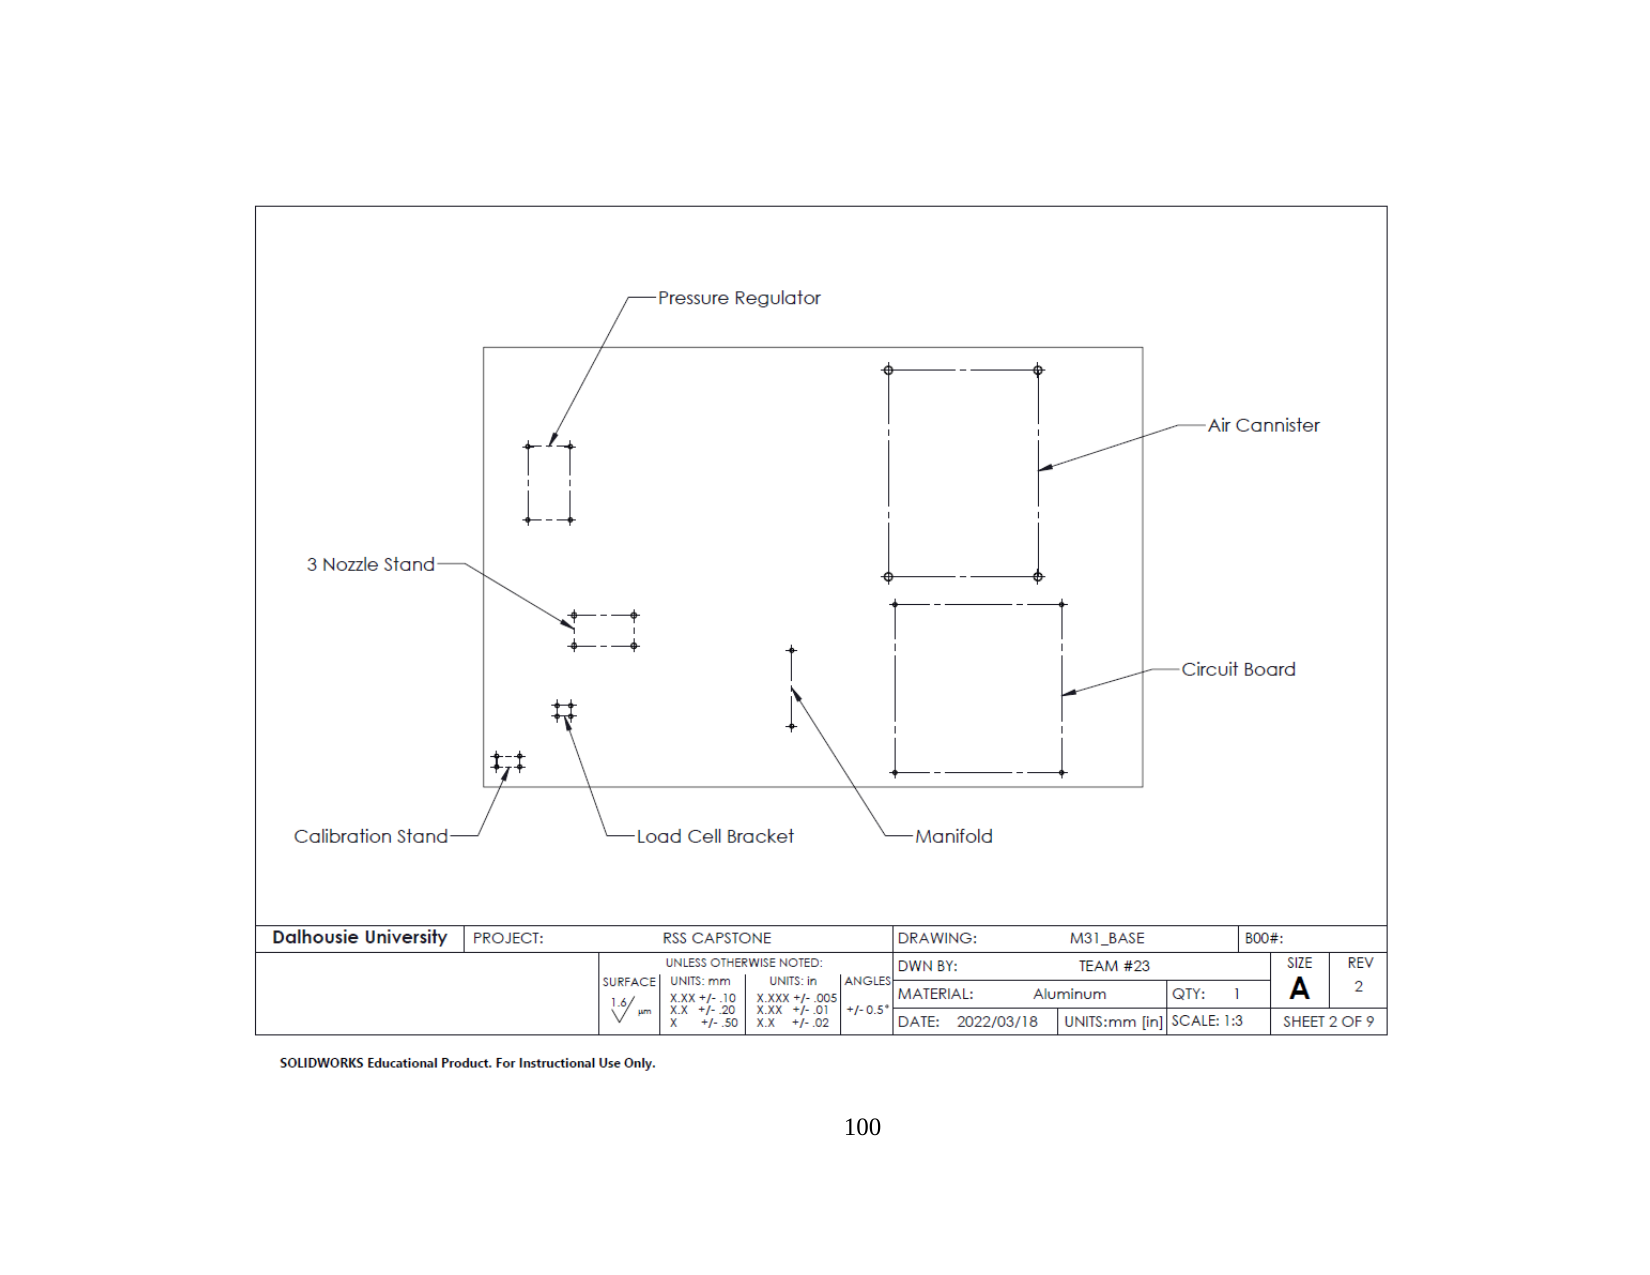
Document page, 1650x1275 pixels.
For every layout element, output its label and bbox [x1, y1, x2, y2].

picture [224, 150, 1423, 1074]
